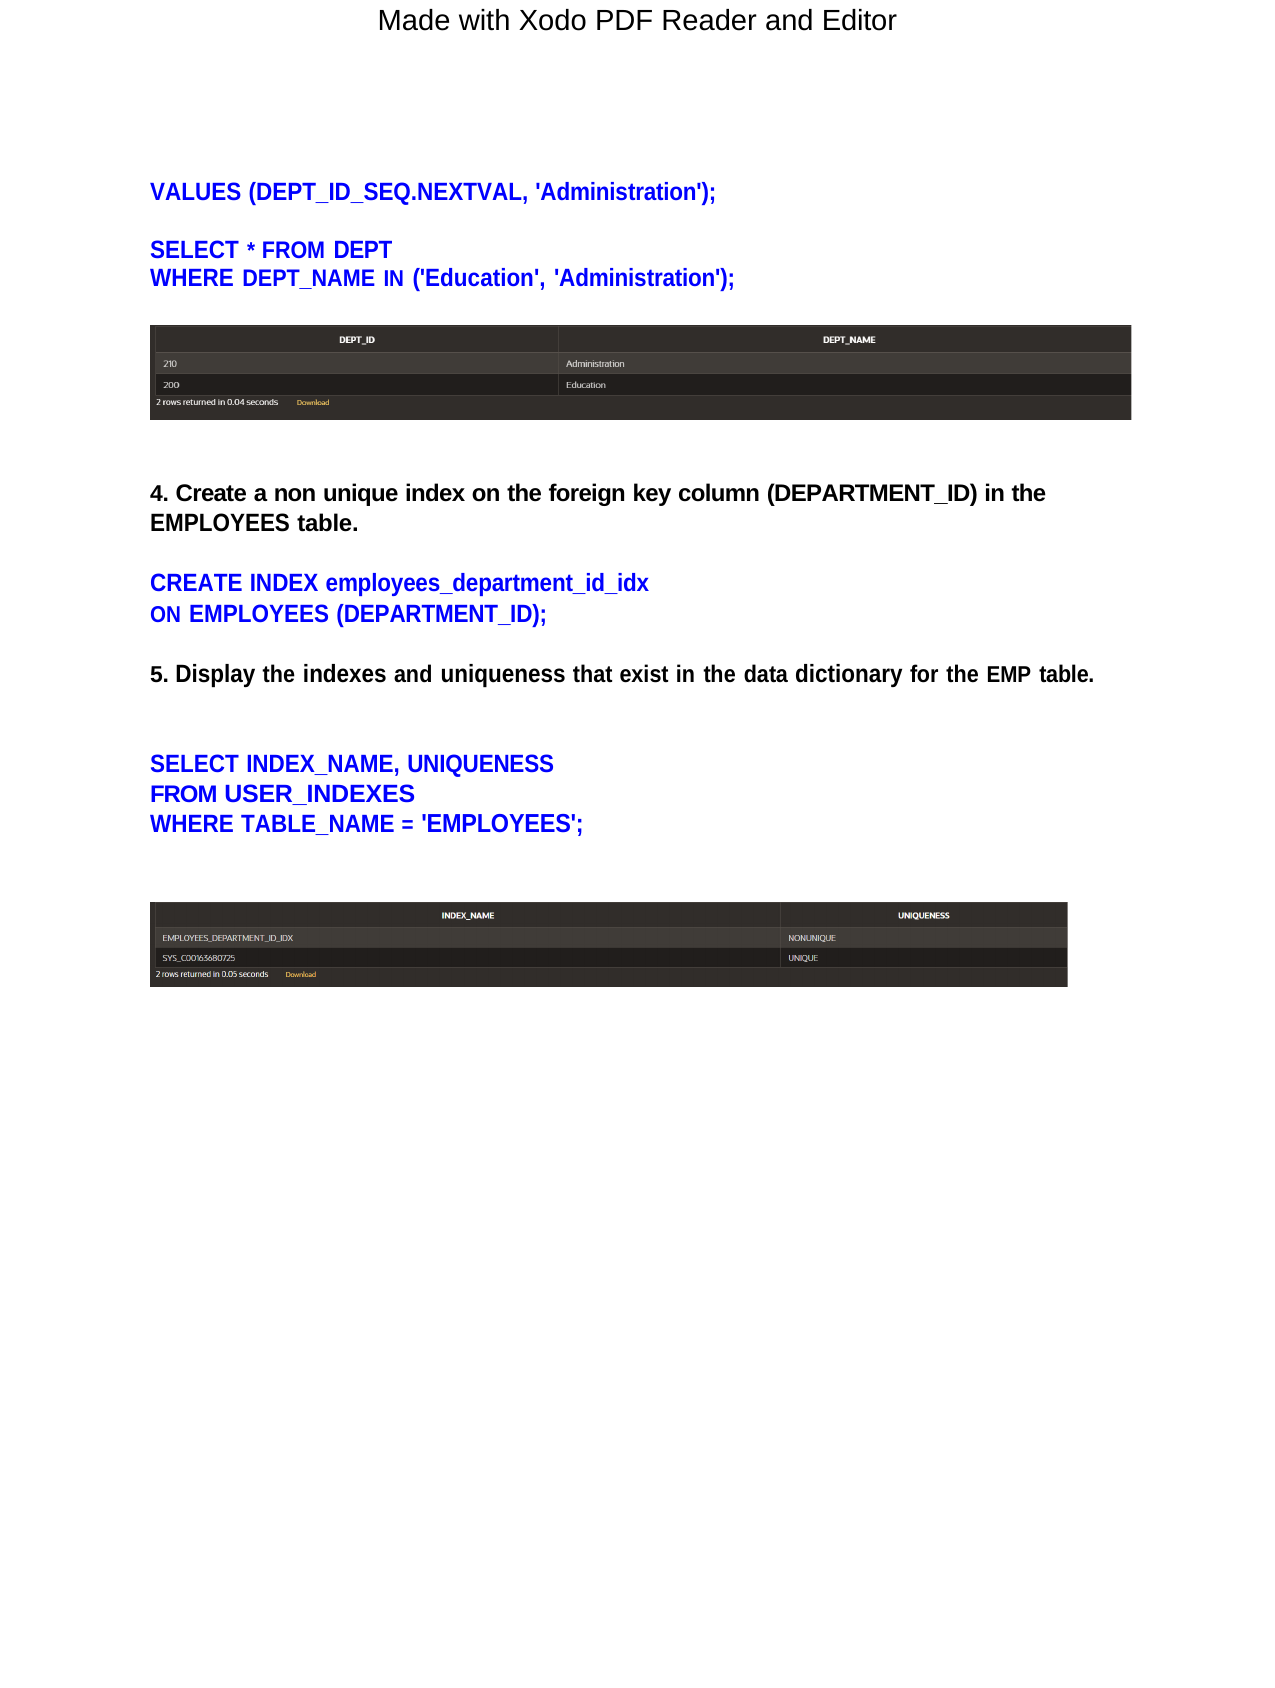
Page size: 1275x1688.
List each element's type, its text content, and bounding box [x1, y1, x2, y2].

picture [150, 325, 1132, 420]
text WHERE DEPT_NAME IN ('Education', 'Administration'); [150, 264, 1225, 292]
text FROM USER_INDEXES [150, 779, 1225, 808]
text WHERE TABLE_NAME = 'EMPLOYEES'; [150, 808, 1225, 838]
subtitle ON EMPLOYEES (DEPARTMENT_ID); [150, 599, 1225, 627]
picture [150, 902, 1068, 987]
text EMPLOYEES table. [150, 508, 1225, 537]
subtitle SELECT INDEX_NAME, UNIQUENESS [150, 749, 1225, 778]
text VALUES (DEPT_ID_SEQ.NEXTVAL, 'Administration'); [150, 177, 1225, 205]
list Create a non unique index on the foreign key column (DEPARTMENT_ID) in the [150, 479, 1225, 506]
text CREATE INDEX employees_department_id_idx [150, 568, 1225, 597]
text SELECT * FROM DEPT [150, 237, 1225, 264]
list Display the indexes and uniqueness that exist in the data dictionary for the EMP table. [150, 659, 1225, 688]
